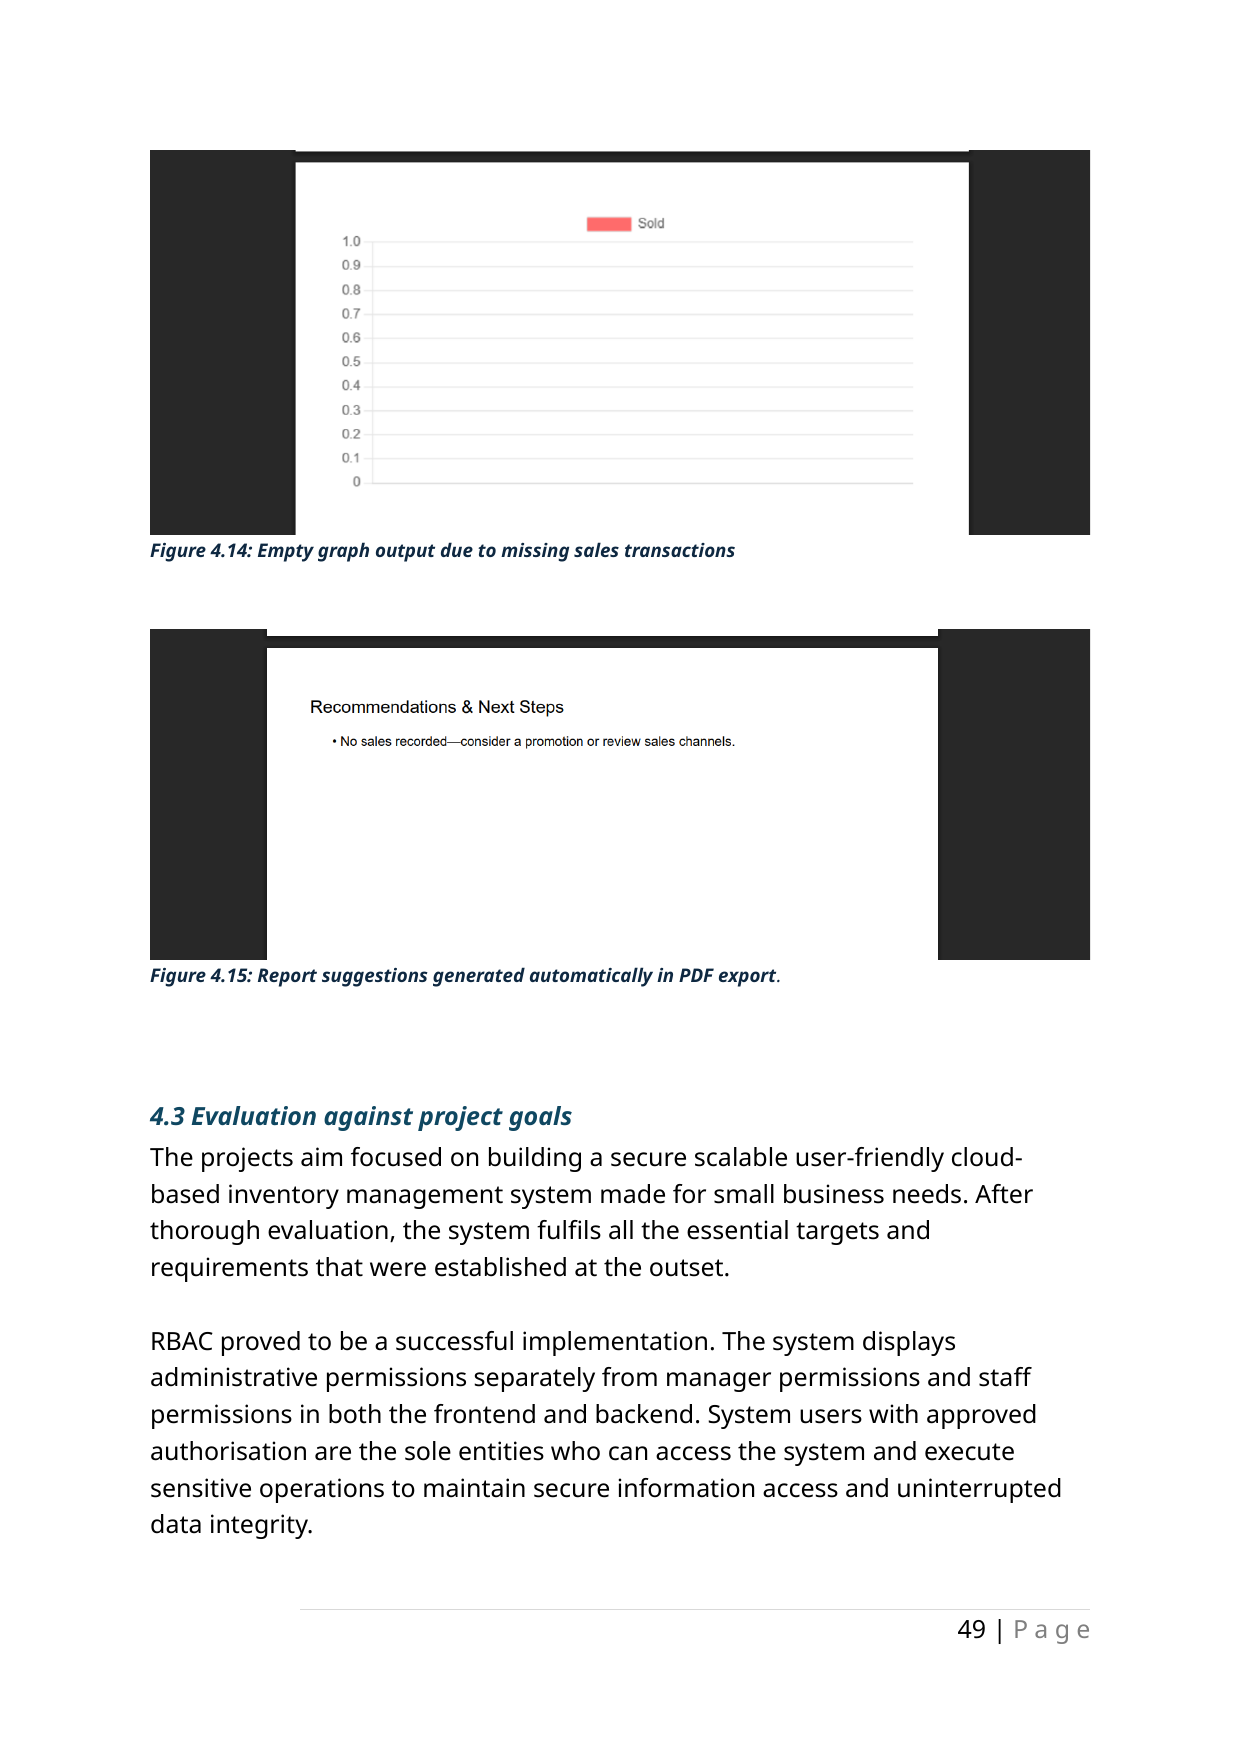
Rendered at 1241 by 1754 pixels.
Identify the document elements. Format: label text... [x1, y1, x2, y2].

picture [150, 629, 1091, 960]
subtitle 4.3 Evaluation against project goals [150, 1098, 1090, 1133]
text RBAC proved to be a successful implementation. The system displays administrative permissions separately from manager permissions and staff permissions in both the frontend and backend. System users with approved authorisation are the sole entities who can access the system and execute sensitive operations to maintain secure information access and uninterrupted data integrity. [150, 1323, 1090, 1541]
text The projects aim focused on building a secure scalable user-friendly cloud-based inventory management system made for small business needs. After thorough evaluation, the system fulfils all the essential targets and requirements that were established at the outset. [150, 1139, 1090, 1284]
text Figure 4.14: Empty graph output due to missing sales transactions [150, 538, 1090, 563]
picture [150, 150, 1091, 535]
text Figure 4.15: Report suggestions generated automatically in PDF export. [150, 963, 1090, 988]
